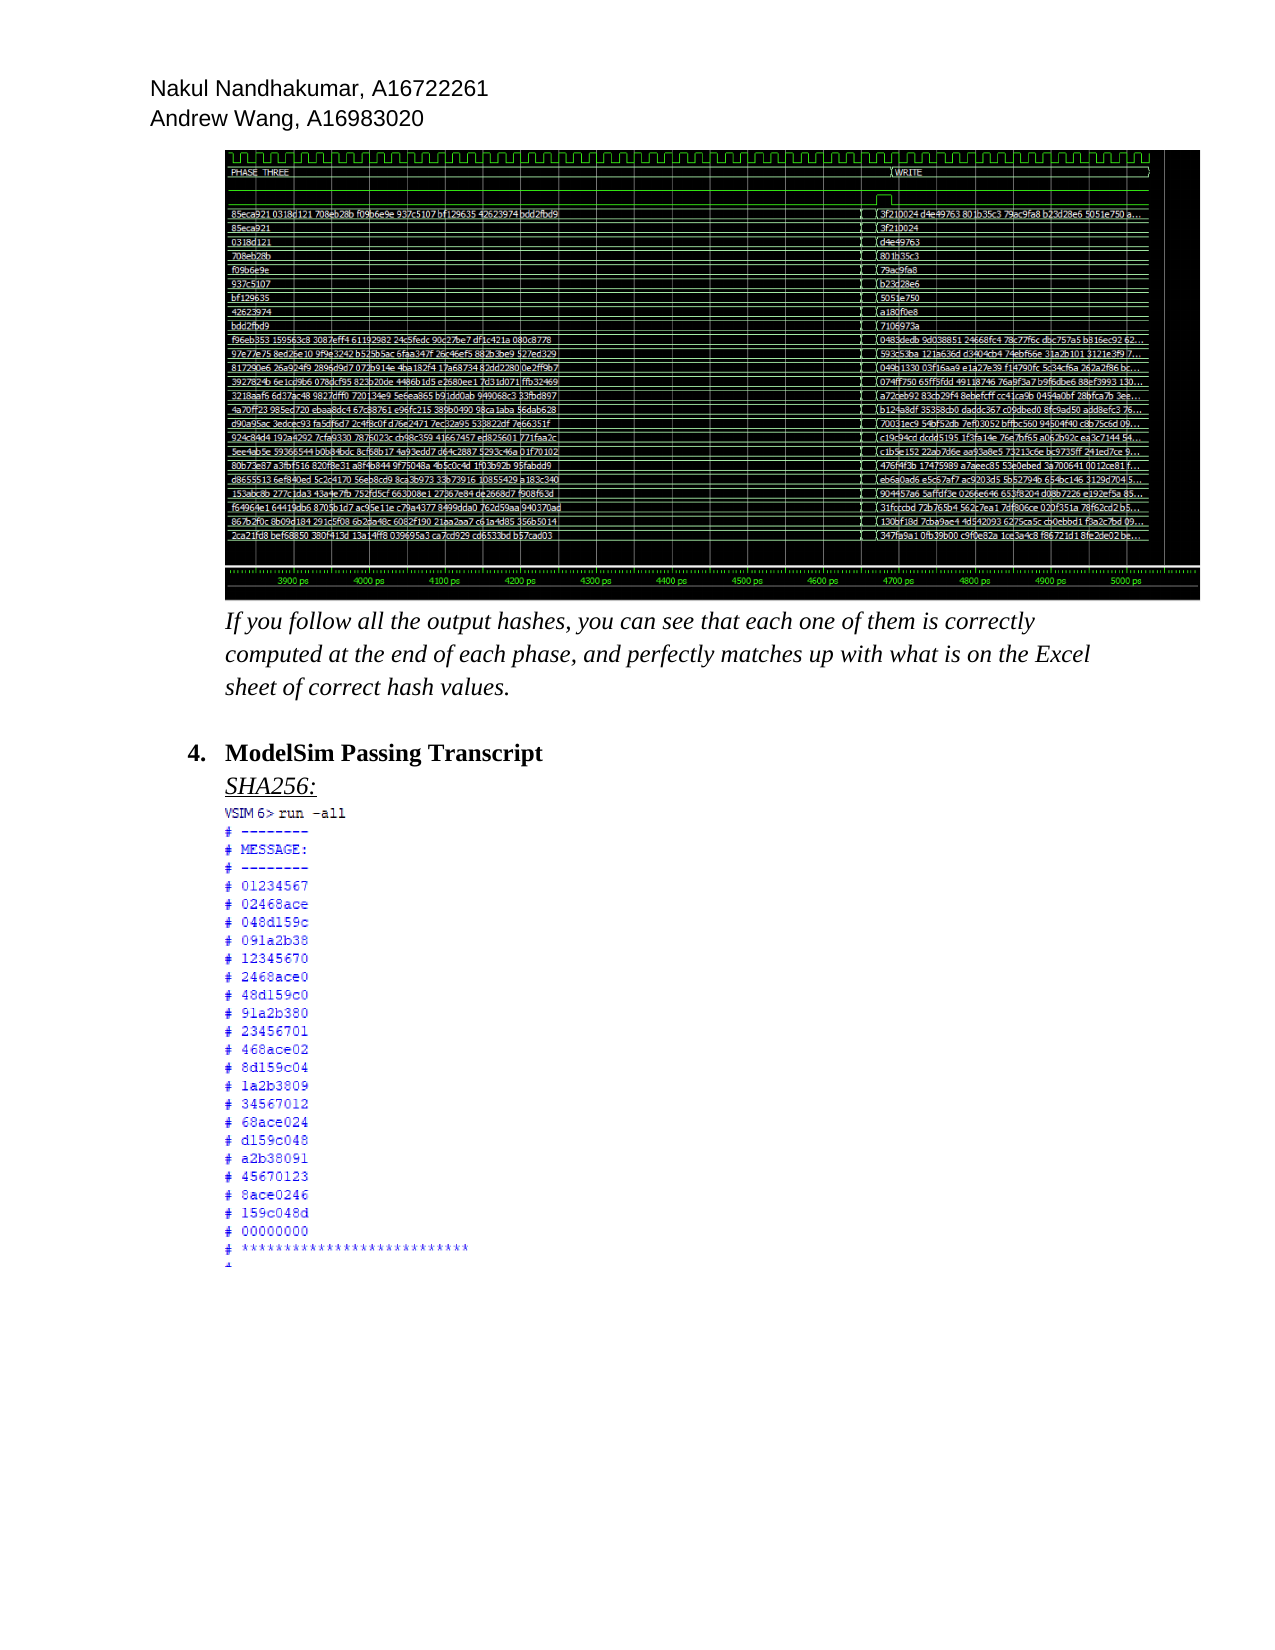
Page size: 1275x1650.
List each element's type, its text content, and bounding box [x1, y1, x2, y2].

list ModelSim Passing Transcript [187, 738, 1125, 767]
text SHA256: [225, 771, 1125, 800]
picture [225, 150, 1200, 602]
text If you follow all the output hashes, you can see that each one of them is correctly computed at the end of each phase, and perfectly matches up with what is on the Excel sheet of correct hash values. [225, 606, 1125, 701]
picture [225, 804, 486, 1267]
